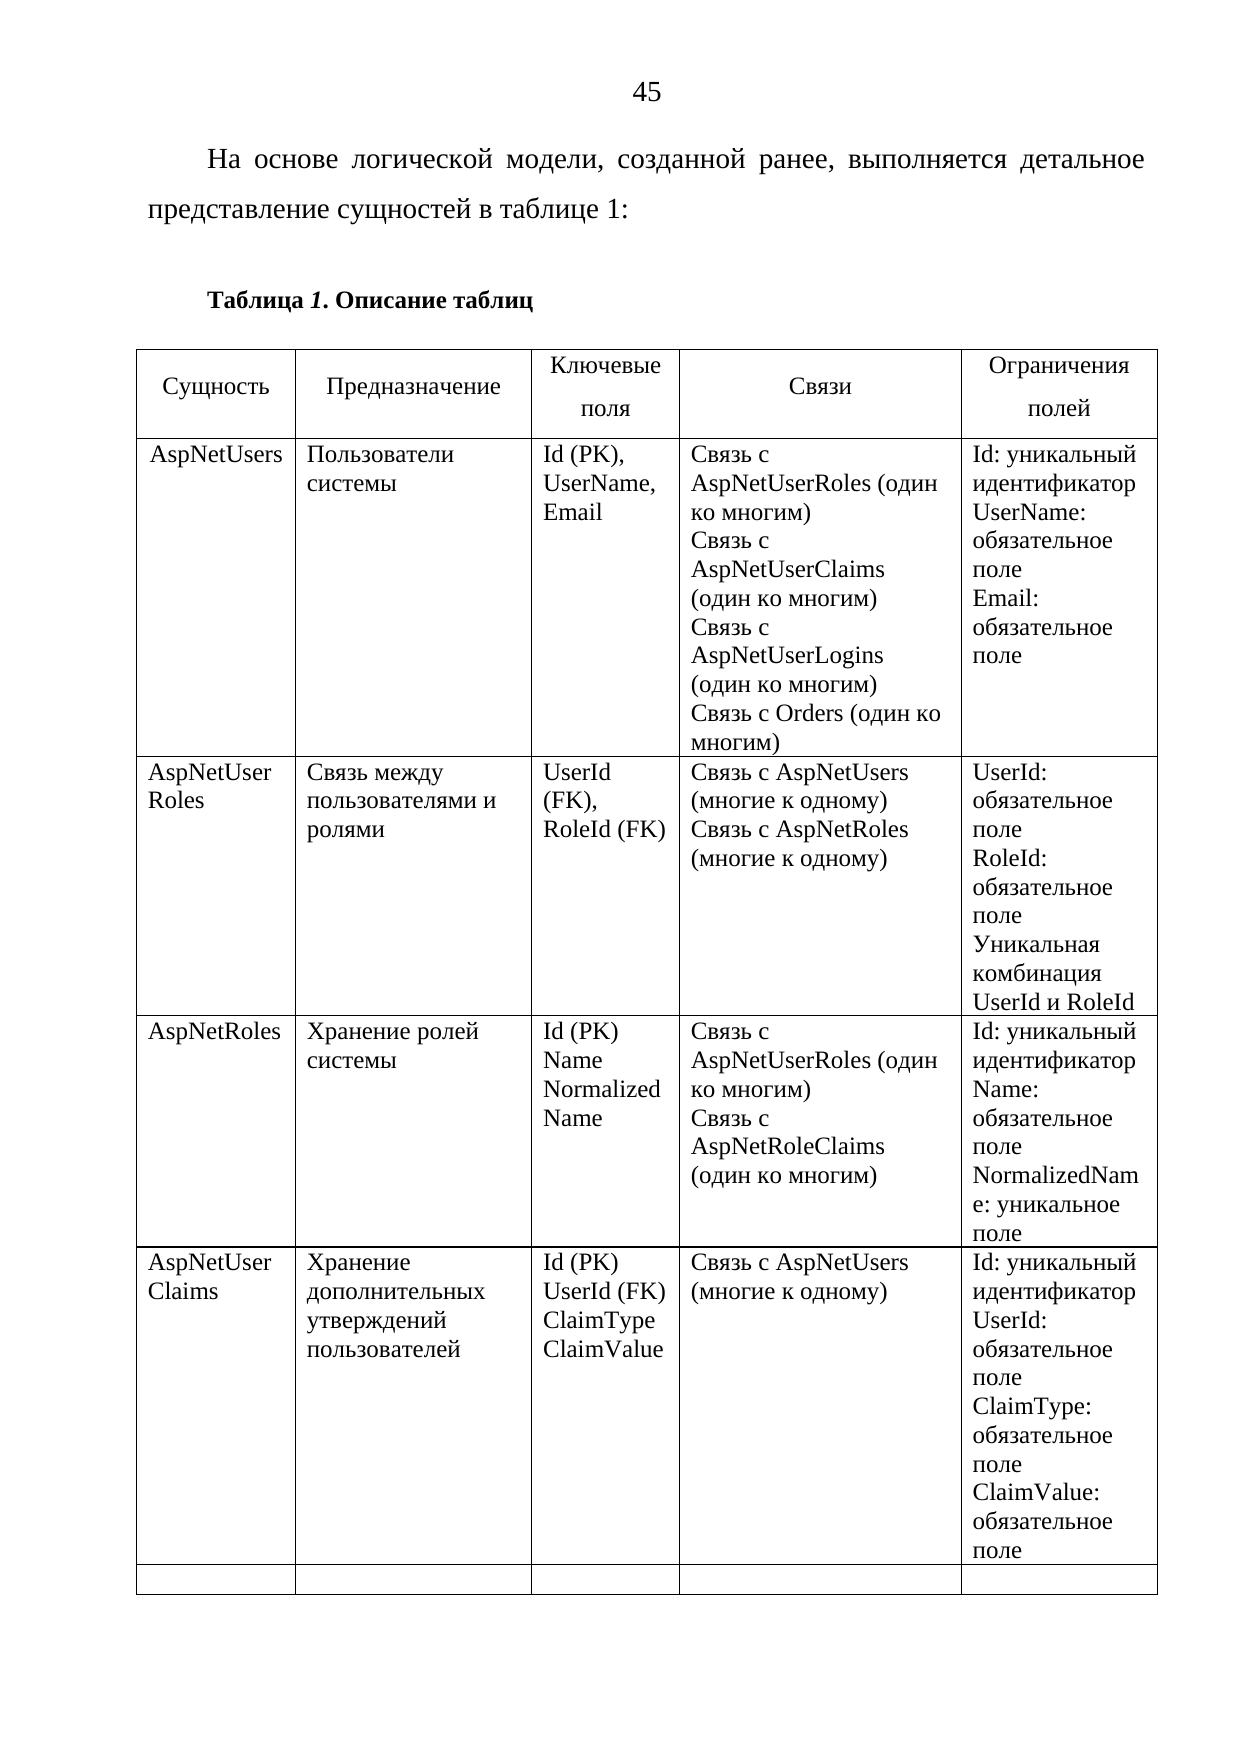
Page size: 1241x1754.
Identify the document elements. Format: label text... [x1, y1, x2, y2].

text Таблица 1. Описание таблиц [148, 285, 1146, 313]
table_cell Id (PK), UserName, Email [532, 439, 679, 756]
table_cell Id (PK) Name NormalizedName [532, 1016, 679, 1246]
table_cell Связь между пользователями и ролями [296, 757, 531, 1015]
table_cell Связь с AspNetUserRoles (один ко многим) Связь с AspNetRoleClaims (один ко многим) [680, 1016, 961, 1246]
table_cell [962, 1565, 1157, 1593]
table_cell Id (PK) UserId (FK) ClaimType ClaimValue [532, 1248, 679, 1564]
table_cell AspNetUsers [137, 439, 295, 756]
table_cell UserId: обязательное поле RoleId: обязательное поле Уникальная комбинация UserId и RoleId [962, 757, 1157, 1015]
table_cell Id: уникальный идентификатор Name: обязательное поле NormalizedName: уникальное поле [962, 1016, 1157, 1246]
table_cell Связь с AspNetUsers (многие к одному) Связь с AspNetRoles (многие к одному) [680, 757, 961, 1015]
table_cell [296, 1565, 531, 1593]
table_cell Связь с AspNetUserRoles (один ко многим) Связь с AspNetUserClaims (один ко многим) Связь с AspNetUserLogins (один ко многим) Связь с Orders (один ко многим) [680, 439, 961, 756]
table_cell Хранение ролей системы [296, 1016, 531, 1246]
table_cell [680, 1248, 961, 1564]
table_cell Id: уникальный идентификатор UserName: обязательное поле Email: обязательное поле [962, 439, 1157, 756]
table_header Предназначение [296, 350, 531, 438]
table_cell [680, 1565, 961, 1593]
table_header Ограничения полей [962, 350, 1157, 438]
table_cell [532, 1565, 679, 1593]
table_header Сущность [137, 350, 295, 438]
table_cell Пользователи системы [296, 439, 531, 756]
table_cell UserId (FK), RoleId (FK) [532, 757, 679, 1015]
text На основе логической модели, созданной ранее, выполняется детальное представление сущностей в таблице 1: [148, 141, 1146, 225]
table_cell AspNetRoles [137, 1016, 295, 1246]
table_header Ключевые поля [532, 350, 679, 438]
table_cell AspNetUserClaims [137, 1248, 295, 1564]
table_cell AspNetUserRoles [137, 757, 295, 1015]
table_cell [137, 1565, 295, 1593]
table_cell Хранение дополнительных утверждений пользователей [296, 1248, 531, 1564]
table_cell Id: уникальный идентификаторUserId: обязательное поле ClaimType: обязательное поле ClaimValue: обязательное поле [962, 1248, 1157, 1564]
table_header Связи [680, 350, 961, 438]
